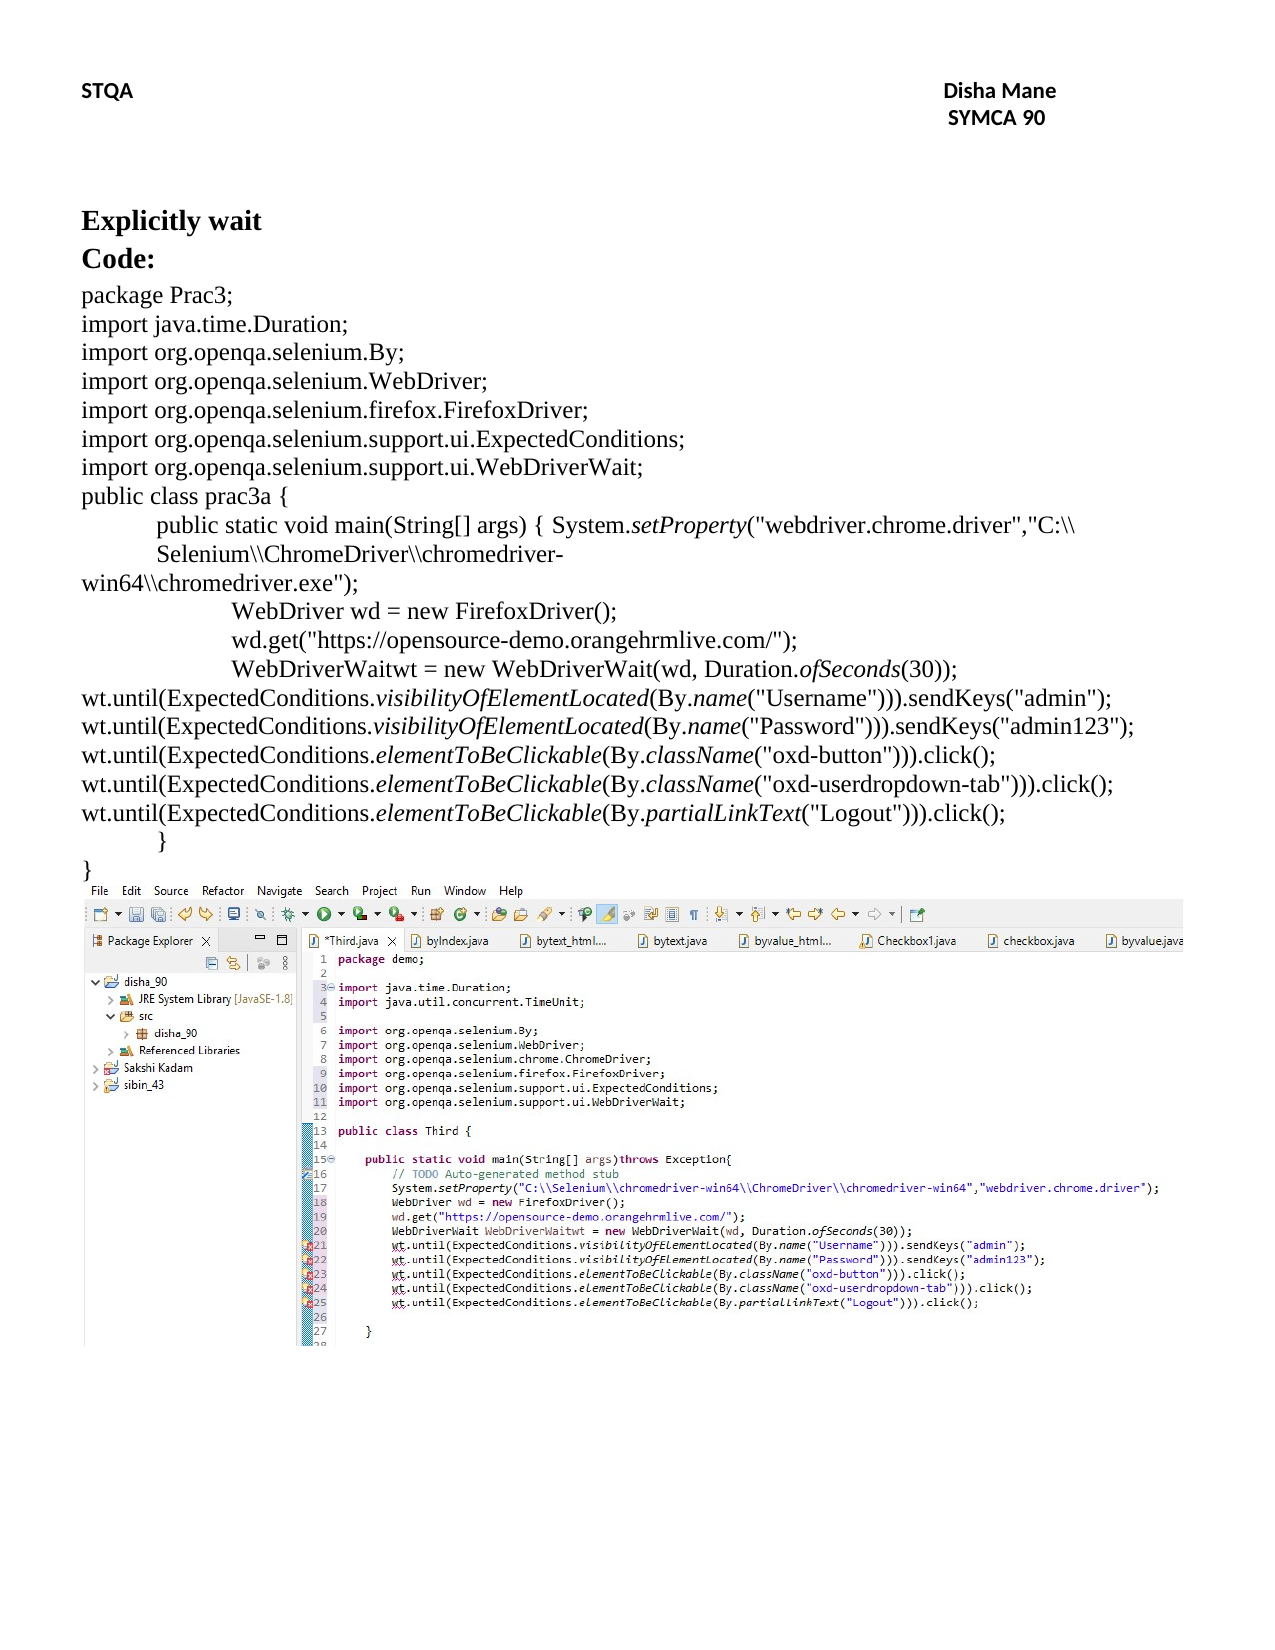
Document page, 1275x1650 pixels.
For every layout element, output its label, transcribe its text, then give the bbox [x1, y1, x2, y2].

text } [156, 826, 1275, 855]
text import java.time.Duration; import org.openqa.selenium.By; [81, 309, 406, 366]
text WebDriverWaitwt = new WebDriverWait(wd, Duration.ofSeconds(30)); wt.until(ExpectedConditions.visibilityOfElementLocated(By.name("Username"))).sendKeys("admin"); wt.until(ExpectedConditions.visibilityOfElementLocated(By.name("Password"))).sendKeys("admin123"); wt.until(ExpectedConditions.elementToBeClickable(By.className("oxd-button"))).click(); wt.until(ExpectedConditions.elementToBeClickable(By.className("oxd-userdropdown-tab"))).click(); wt.until(ExpectedConditions.elementToBeClickable(By.partialLinkText("Logout"))).click(); [81, 654, 1144, 826]
text Explicitly wait Code: [81, 203, 264, 275]
text } [81, 855, 1275, 884]
text public static void main(String[] args) { System.setProperty("webdriver.chrome.driver","C:\\Selenium\\ChromeDriver\\chromedriver- [156, 510, 1095, 568]
text import org.openqa.selenium.WebDriver; [81, 366, 1275, 395]
text WebDriver wd = new FirefoxDriver(); wd.get("https://opensource-demo.orangehrmlive.com/"); [231, 596, 798, 654]
text import org.openqa.selenium.firefox.FirefoxDriver; [81, 395, 1275, 424]
picture [84, 886, 1184, 1346]
text win64\\chromedriver.exe"); [81, 568, 1275, 596]
text package Prac3; [81, 280, 1275, 309]
text import org.openqa.selenium.support.ui.ExpectedConditions; import org.openqa.selenium.support.ui.WebDriverWait; public class prac3a { [81, 424, 686, 510]
